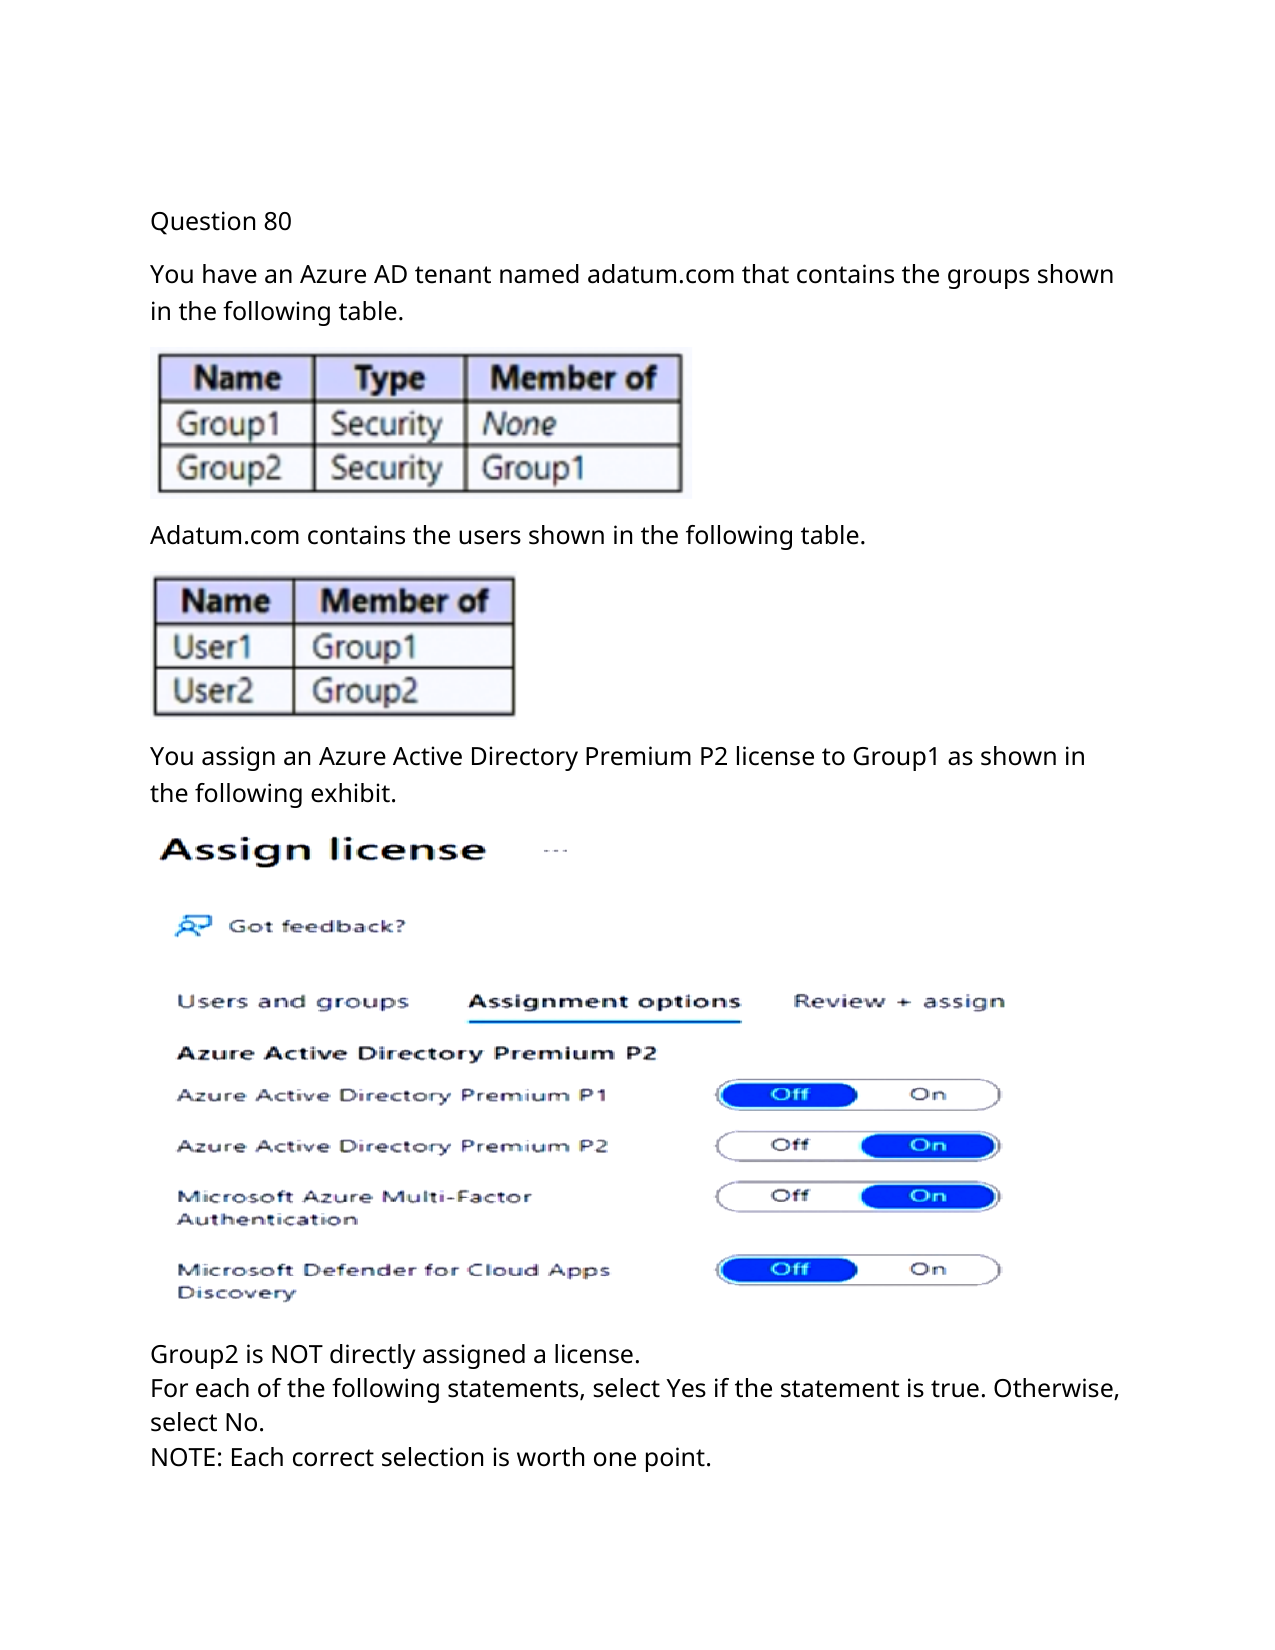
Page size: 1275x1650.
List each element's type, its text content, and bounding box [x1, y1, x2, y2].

text You assign an Azure Active Directory Premium P2 license to Group1 as shown in the following exhibit. [150, 739, 1125, 810]
text For each of the following statements, select Yes if the statement is true. Otherwise, select No. [150, 1371, 1125, 1439]
text Question 80 [150, 203, 1125, 237]
text NOTE: Each correct selection is worth one point. [150, 1439, 1125, 1473]
text Group2 is NOT directly assigned a license. [150, 1337, 1125, 1371]
text Adatum.com contains the users shown in the following table. [150, 518, 1125, 552]
text You have an Azure AD tenant named adatum.com that contains the groups shown in the following table. [150, 257, 1125, 328]
